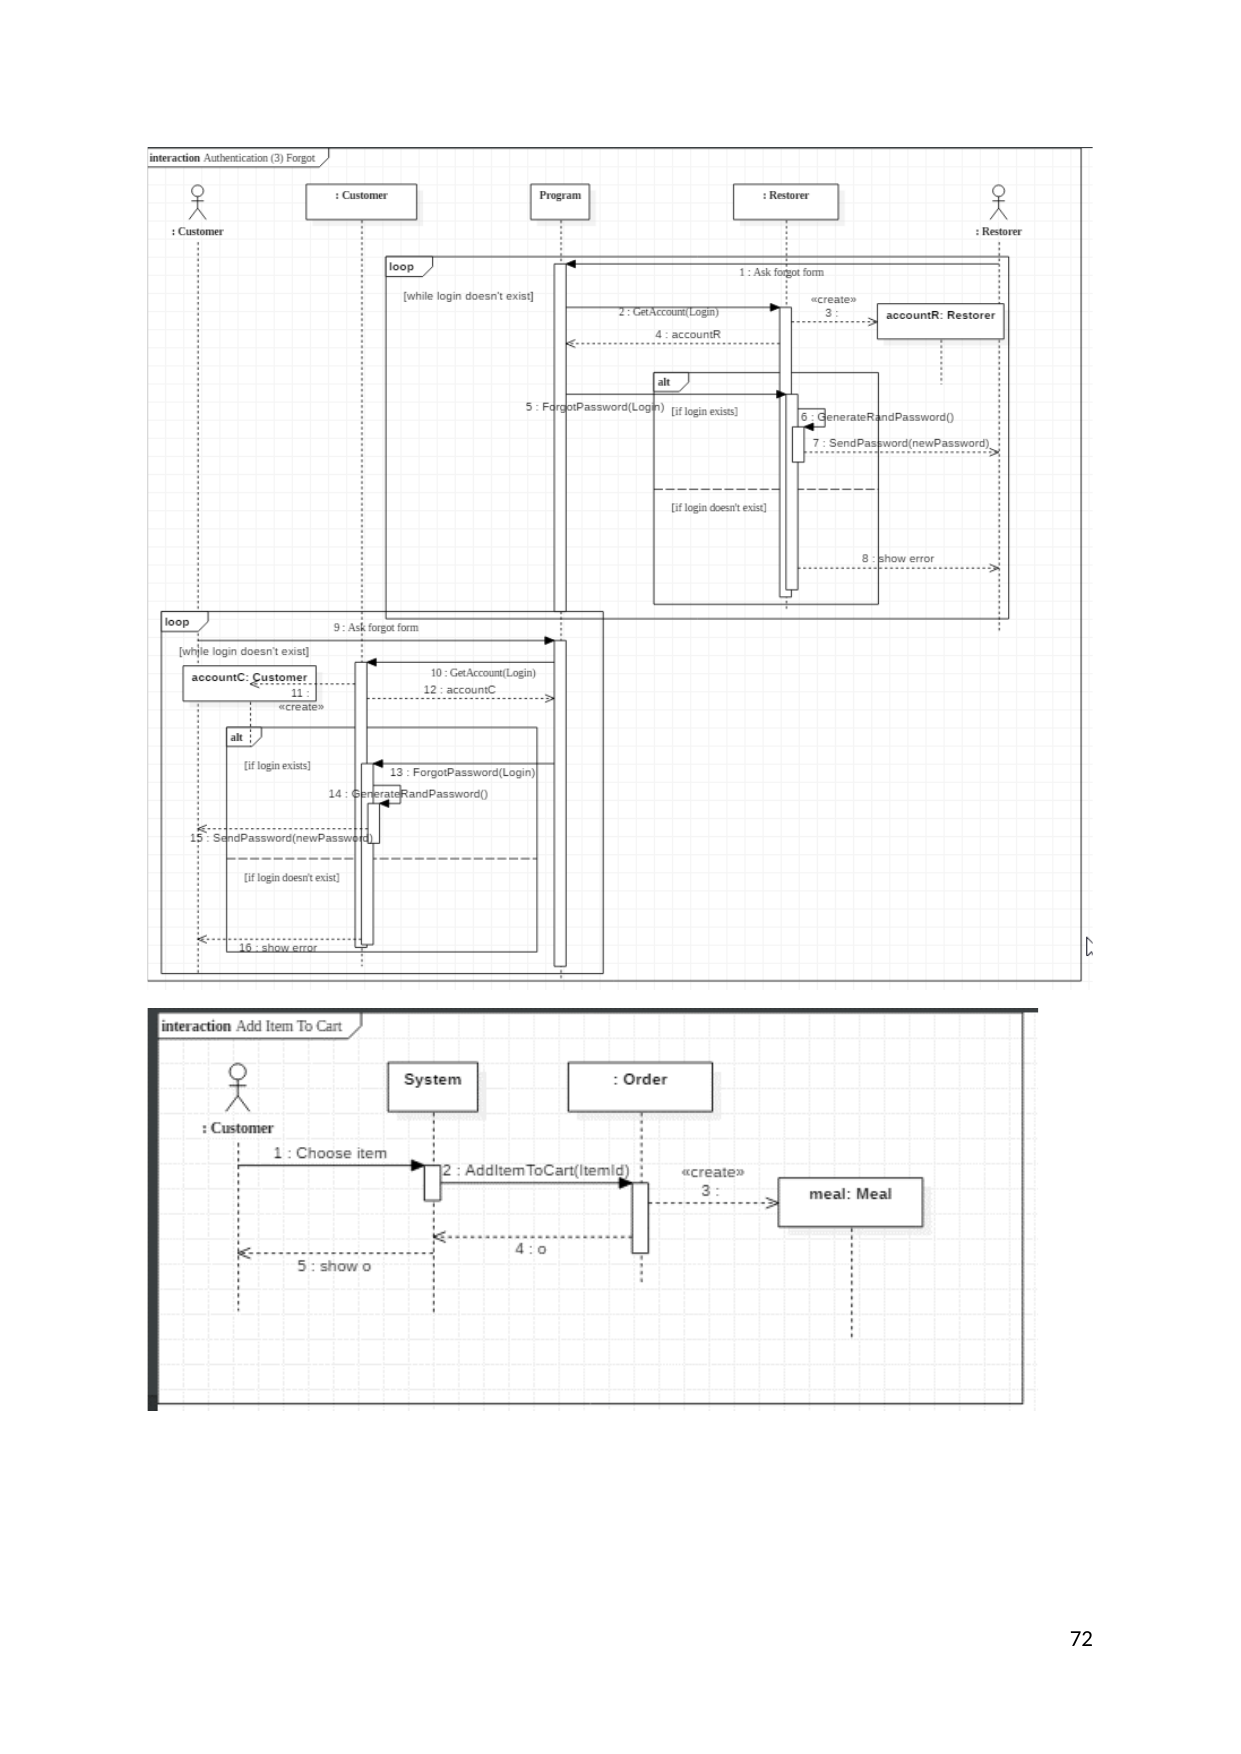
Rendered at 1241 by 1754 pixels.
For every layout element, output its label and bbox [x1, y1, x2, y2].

picture [147, 147, 1093, 990]
picture [147, 1008, 1039, 1411]
